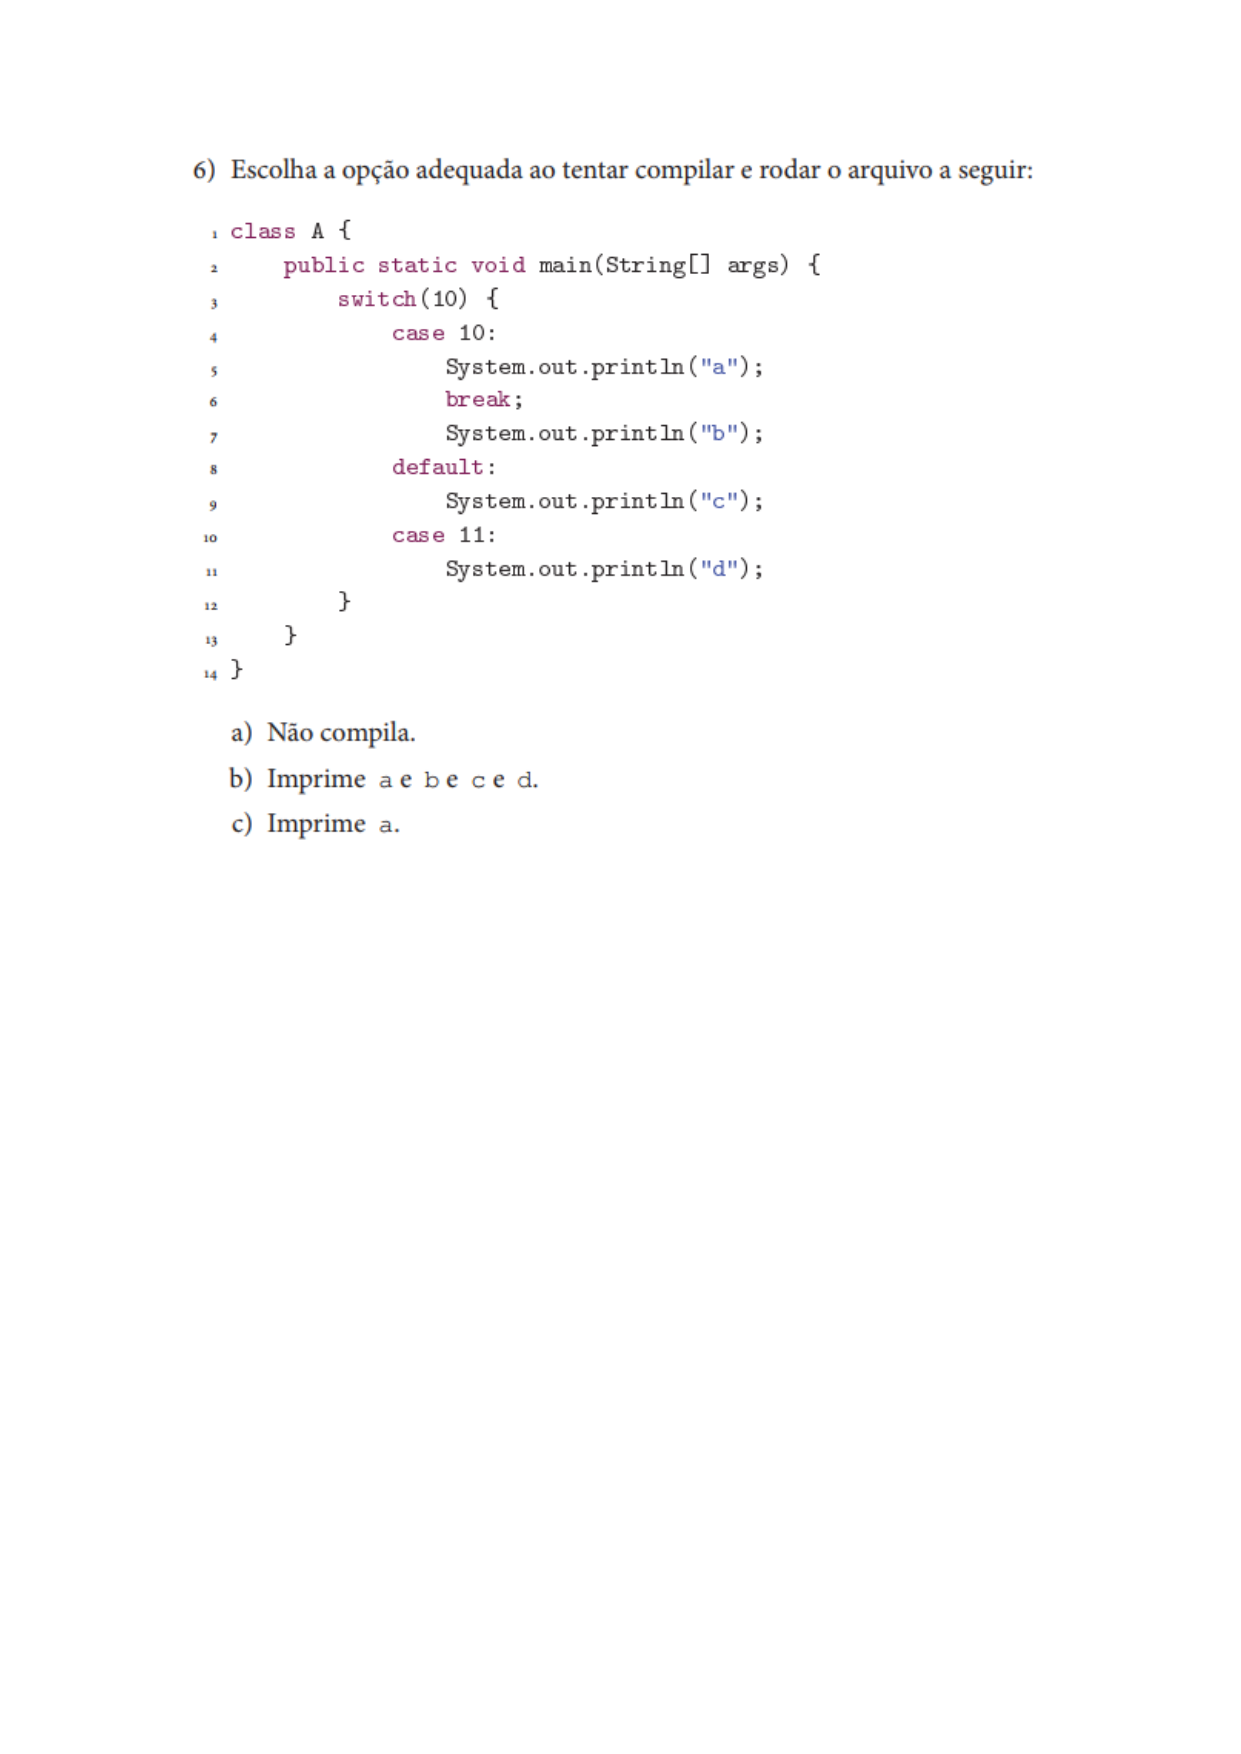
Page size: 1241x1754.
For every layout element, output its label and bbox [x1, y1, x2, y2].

picture [178, 146, 1063, 846]
